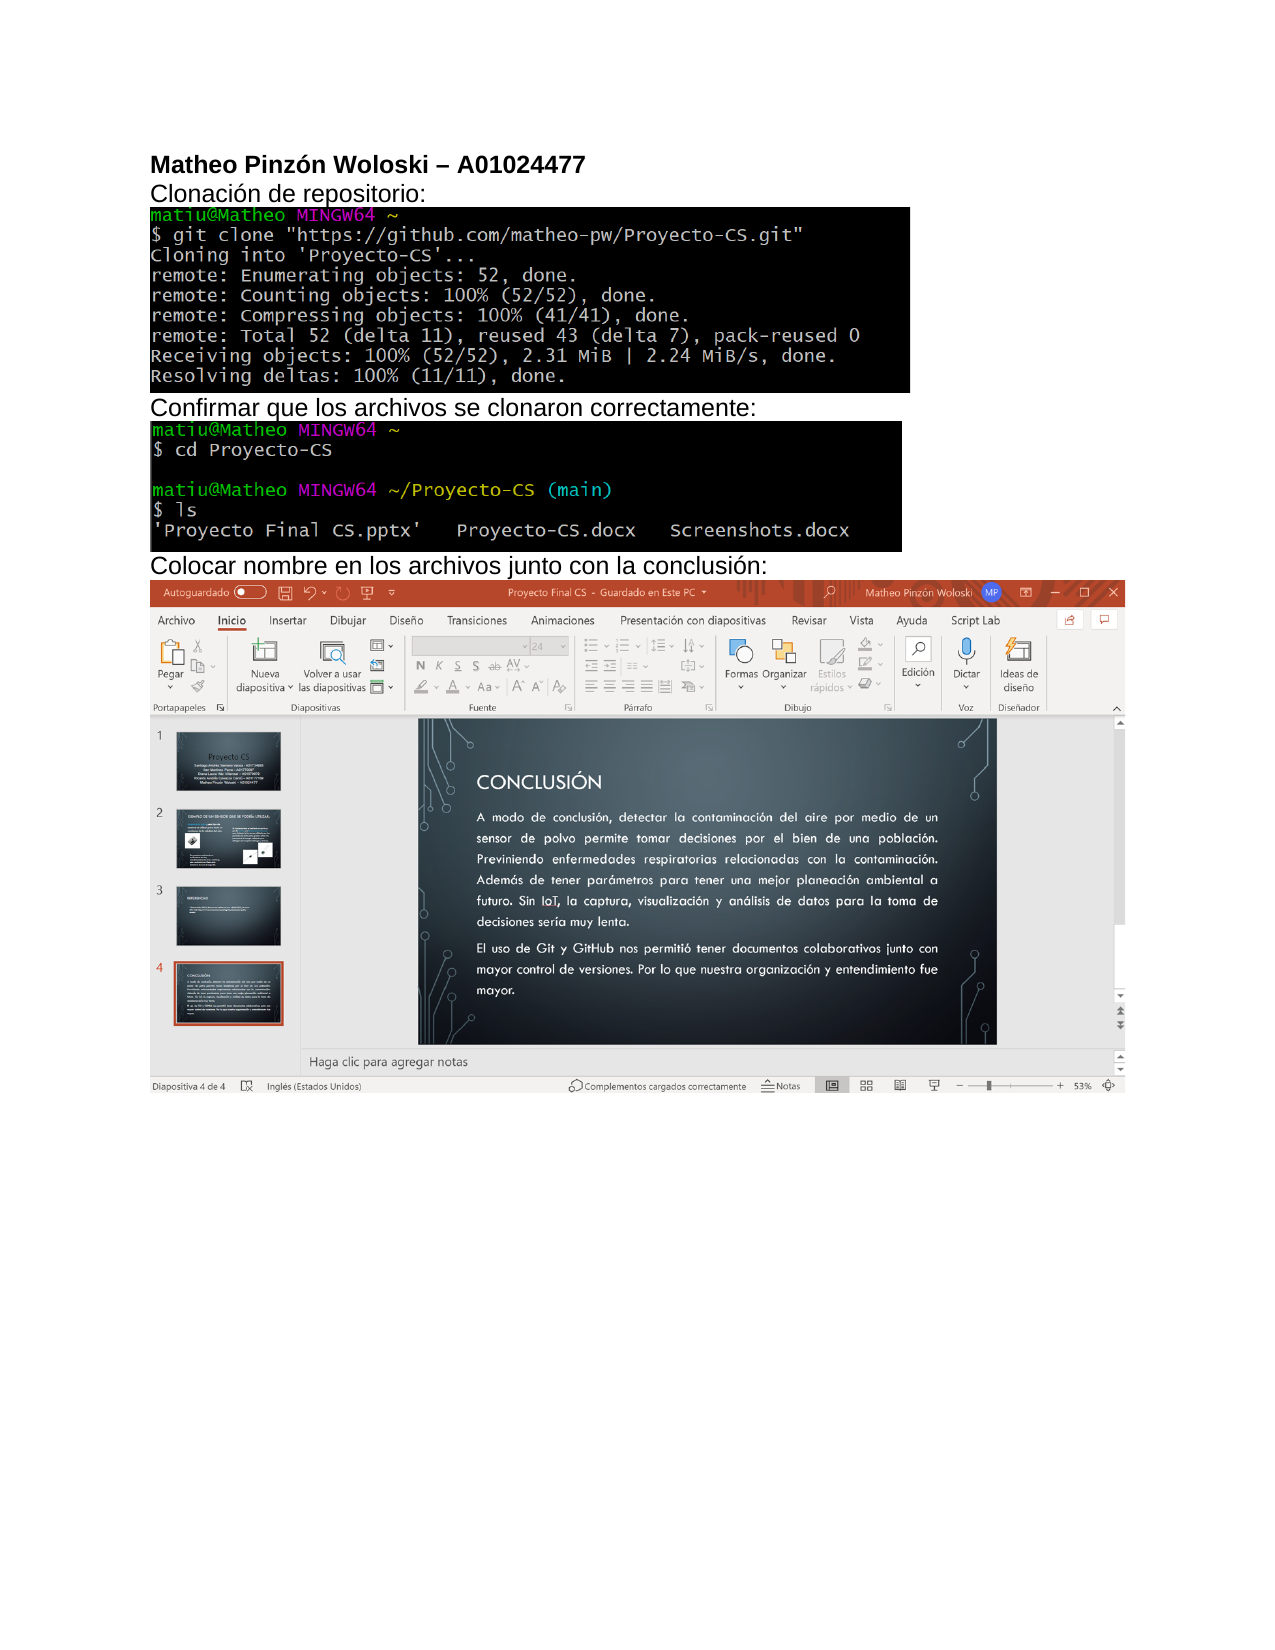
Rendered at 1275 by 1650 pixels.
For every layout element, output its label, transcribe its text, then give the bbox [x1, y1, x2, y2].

picture [150, 580, 1125, 1093]
text Matheo Pinzón Woloski – A01024477 [150, 150, 1125, 179]
picture [150, 421, 902, 552]
text Confirmar que los archivos se clonaron correctamente: [150, 392, 1125, 421]
text Clonación de repositorio: [150, 179, 1125, 207]
picture [150, 207, 911, 393]
text Colocar nombre en los archivos junto con la conclusión: [150, 551, 1125, 580]
